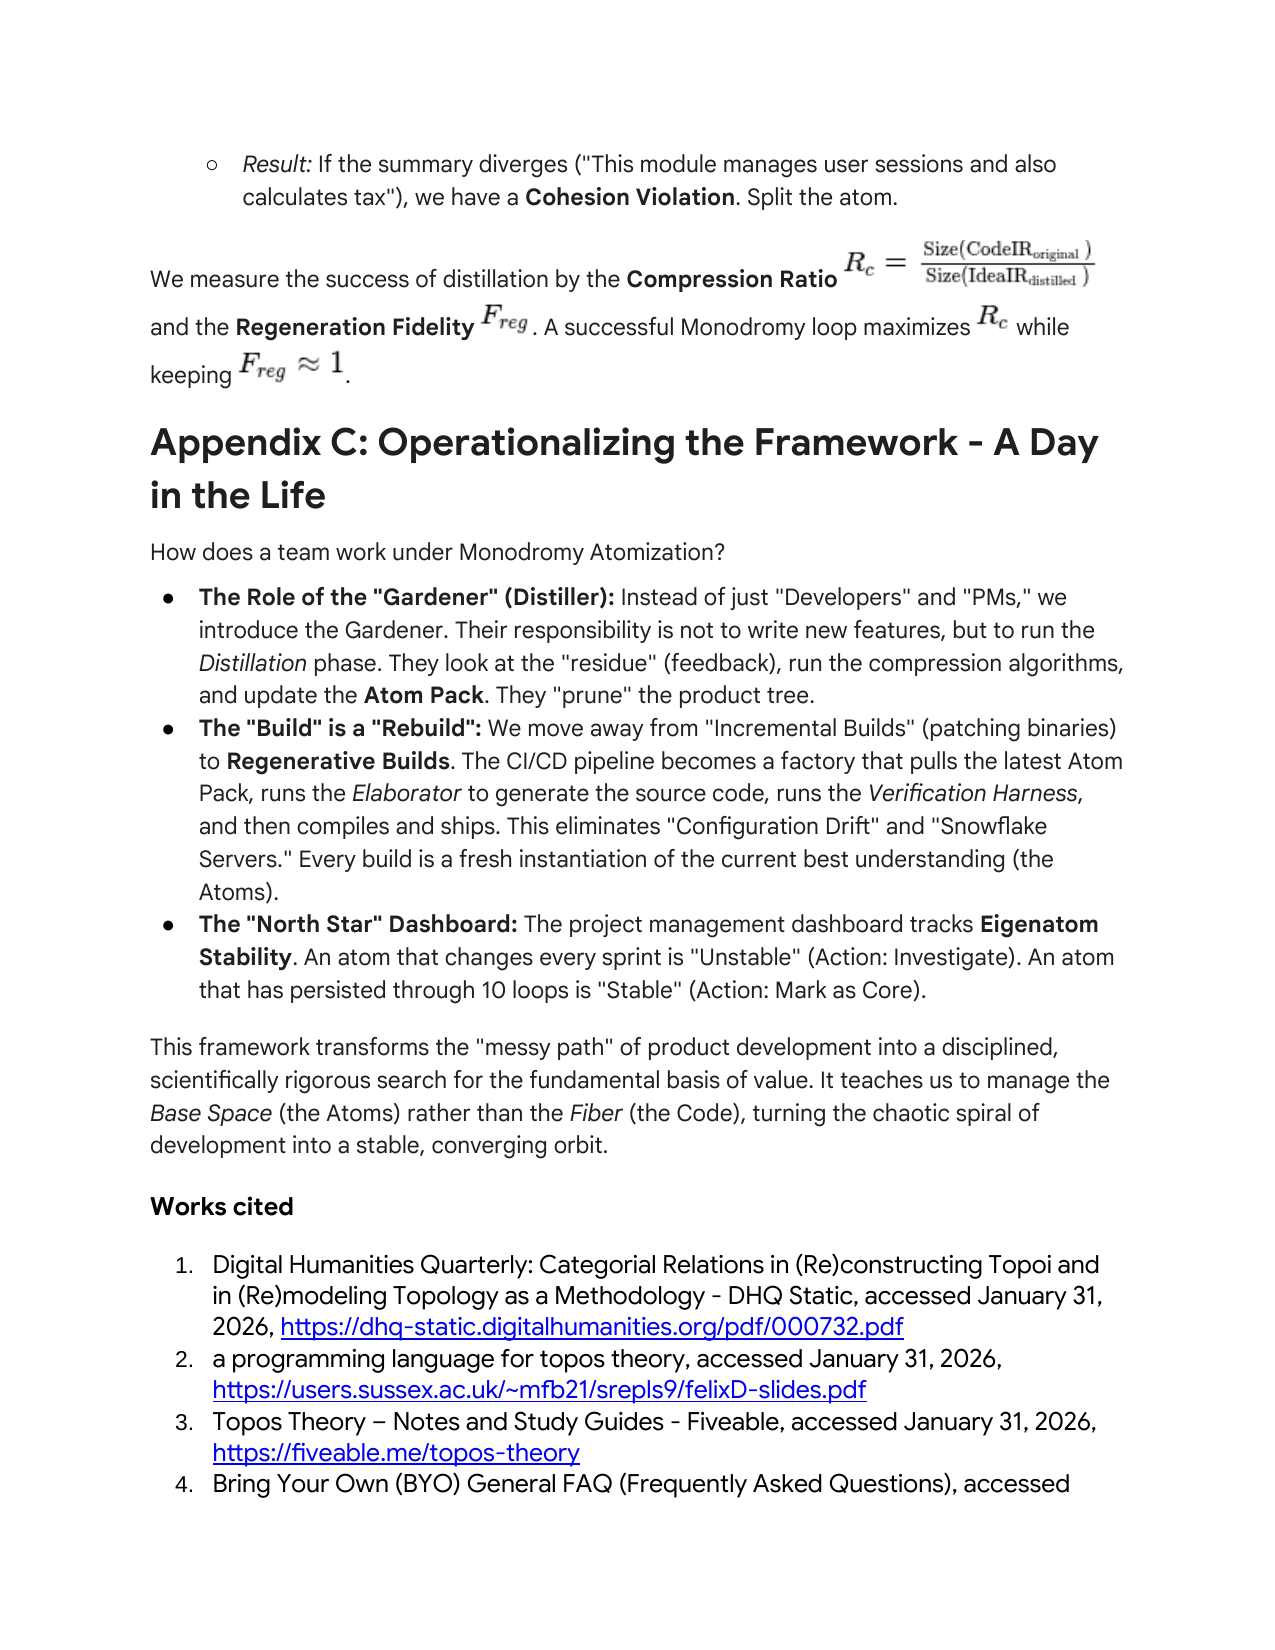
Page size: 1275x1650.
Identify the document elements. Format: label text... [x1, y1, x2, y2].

picture [480, 297, 532, 335]
subtitle Works cited [150, 1191, 1125, 1222]
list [175, 1468, 1125, 1500]
text This framework transforms the "messy path" of product development into a disciplined, scientifically rigorous search for the fundamental basis of value. It teaches us to manage the Base Space (the Atoms) rather than the Fiber (the Code), turning the chaotic spiral of development into a stable, converging orbit. [150, 1034, 1125, 1161]
text We measure the success of distillation by the Compression Ratio and the Regeneration Fidelity . A successful Monodromy loop maximizes while keeping . [150, 240, 1125, 390]
picture [843, 240, 1100, 287]
text How does a team work under Monodromy Atomization? [150, 538, 1125, 567]
list The "North Star" Dashboard: The project management dashboard tracks Eigenatom Stability. An atom that changes every sprint is "Unstable" (Action: Investigate). An atom that has persisted through 10 loops is "Stable" (Action: Mark as Core). [161, 911, 1125, 1005]
list The "Build" is a "Rebuild": We move away from "Incremental Builds" (patching binaries) to Regenerative Builds. The CI/CD pipeline becomes a factory that pulls the latest Atom Pack, runs the Elaborator to generate the source code, runs the Verification Harness, and then compiles and ships. This eliminates "Configuration Drift" and "Snowflake Servers." Every build is a fresh instantiation of the current best understanding (the Atoms). [161, 714, 1125, 907]
subtitle Appendix C: Operationalizing the Framework - A Day in the Life [150, 419, 1125, 519]
list The Role of the "Gardener" (Distiller): Instead of just "Developers" and "PMs," we introduce the Gardener. Their responsibility is not to write new features, but to run the Distillation phase. They look at the "residue" (feedback), run the compression algorithms, and update the Atom Pack. They "prune" the product tree. [161, 583, 1125, 710]
list a programming language for topos theory, accessed January 31, 2026, https://users.sussex.ac.uk/~mfb21/srepls9/felixD-slides.pdf [175, 1343, 1125, 1406]
list Result: If the summary diverges ("This module manages user sessions and also calculates tax"), we have a Cohesion Violation. Split the atom. [205, 150, 1125, 211]
picture [238, 345, 345, 384]
list Topos Theory – Notes and Study Guides - Fiveable, accessed January 31, 2026, https://fiveable.me/topos-theory [175, 1406, 1125, 1468]
list Digital Humanities Quarterly: Categorial Relations in (Re)constructing Topoi and in (Re)modeling Topology as a Methodology - DHQ Static, accessed January 31, 2026, https://dhq-static.digitalhumanities.org/pdf/000732.pdf [175, 1249, 1125, 1343]
picture [976, 298, 1010, 335]
